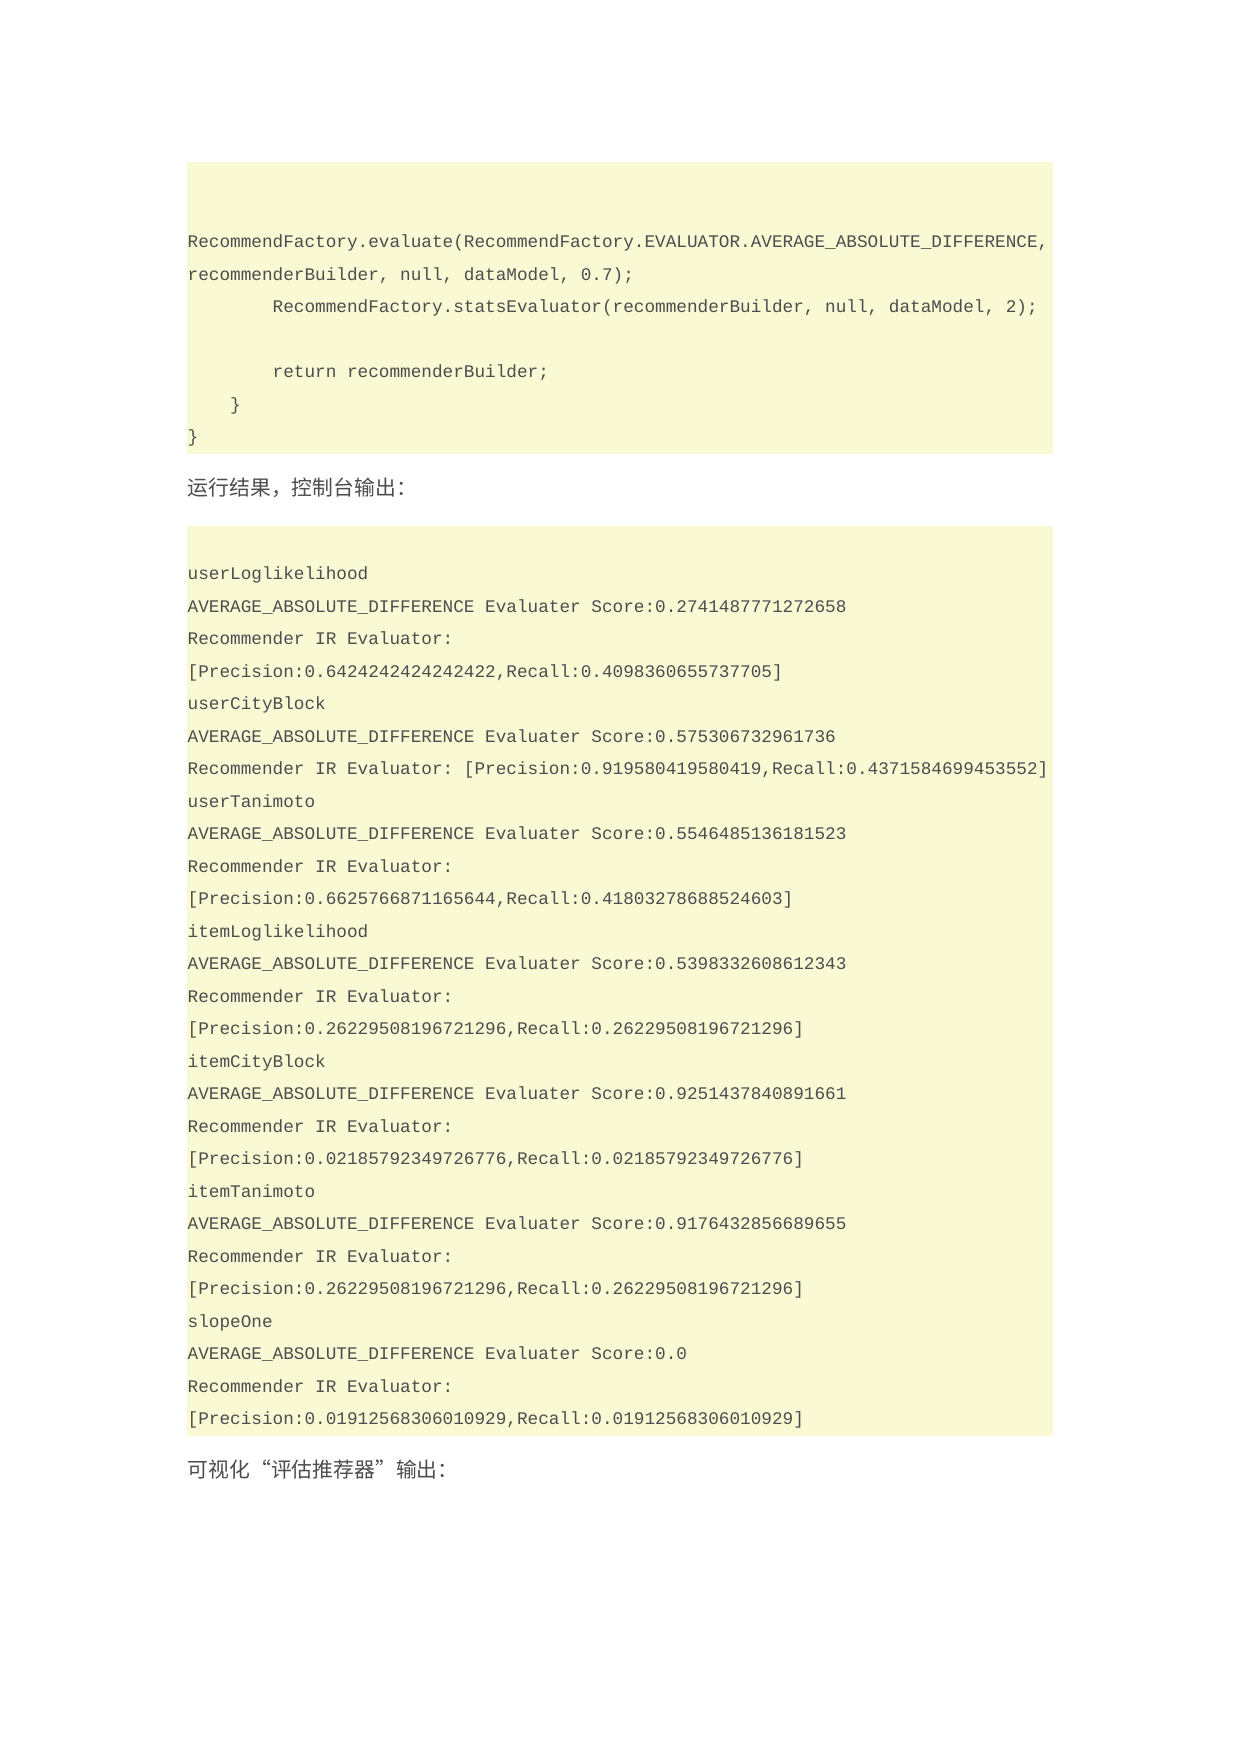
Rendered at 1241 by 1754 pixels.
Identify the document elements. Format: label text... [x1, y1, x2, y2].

text AVERAGE_ABSOLUTE_DIFFERENCE Evaluater Score:0.9251437840891661 [187, 1078, 1053, 1111]
text RecommendFactory.statsEvaluator(recommenderBuilder, null, dataModel, 2); [187, 292, 1053, 324]
text userCityBlock [187, 688, 1053, 721]
text AVERAGE_ABSOLUTE_DIFFERENCE Evaluater Score:0.0 [187, 1338, 1053, 1371]
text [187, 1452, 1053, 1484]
text } [187, 389, 1053, 422]
text 运行结果，控制台输出： [187, 470, 1053, 503]
text userTanimoto [187, 786, 1053, 818]
text } [187, 422, 1053, 454]
text AVERAGE_ABSOLUTE_DIFFERENCE Evaluater Score:0.575306732961736 [187, 721, 1053, 753]
text Recommender IR Evaluator: [Precision:0.26229508196721296,Recall:0.26229508196721296] [187, 1241, 1053, 1306]
text AVERAGE_ABSOLUTE_DIFFERENCE Evaluater Score:0.5546485136181523 [187, 818, 1053, 851]
text RecommendFactory.evaluate(RecommendFactory.EVALUATOR.AVERAGE_ABSOLUTE_DIFFERENCE, recommenderBuilder, null, dataModel, 0.7); [187, 194, 1053, 292]
text itemLoglikelihood [187, 916, 1053, 948]
text userLoglikelihood [187, 558, 1053, 591]
text AVERAGE_ABSOLUTE_DIFFERENCE Evaluater Score:0.2741487771272658 [187, 591, 1053, 623]
text itemCityBlock [187, 1046, 1053, 1078]
text Recommender IR Evaluator: [Precision:0.26229508196721296,Recall:0.26229508196721296] [187, 981, 1053, 1046]
text Recommender IR Evaluator: [Precision:0.6424242424242422,Recall:0.4098360655737705] [187, 623, 1053, 688]
text itemTanimoto [187, 1176, 1053, 1208]
text slopeOne [187, 1306, 1053, 1338]
text Recommender IR Evaluator: [Precision:0.6625766871165644,Recall:0.41803278688524603] [187, 851, 1053, 916]
text Recommender IR Evaluator: [Precision:0.01912568306010929,Recall:0.01912568306010929] [187, 1371, 1053, 1436]
text return recommenderBuilder; [187, 357, 1053, 389]
text AVERAGE_ABSOLUTE_DIFFERENCE Evaluater Score:0.9176432856689655 [187, 1208, 1053, 1241]
text Recommender IR Evaluator: [Precision:0.02185792349726776,Recall:0.02185792349726776] [187, 1111, 1053, 1176]
text AVERAGE_ABSOLUTE_DIFFERENCE Evaluater Score:0.5398332608612343 [187, 948, 1053, 981]
text Recommender IR Evaluator: [Precision:0.919580419580419,Recall:0.4371584699453552] [187, 753, 1053, 786]
